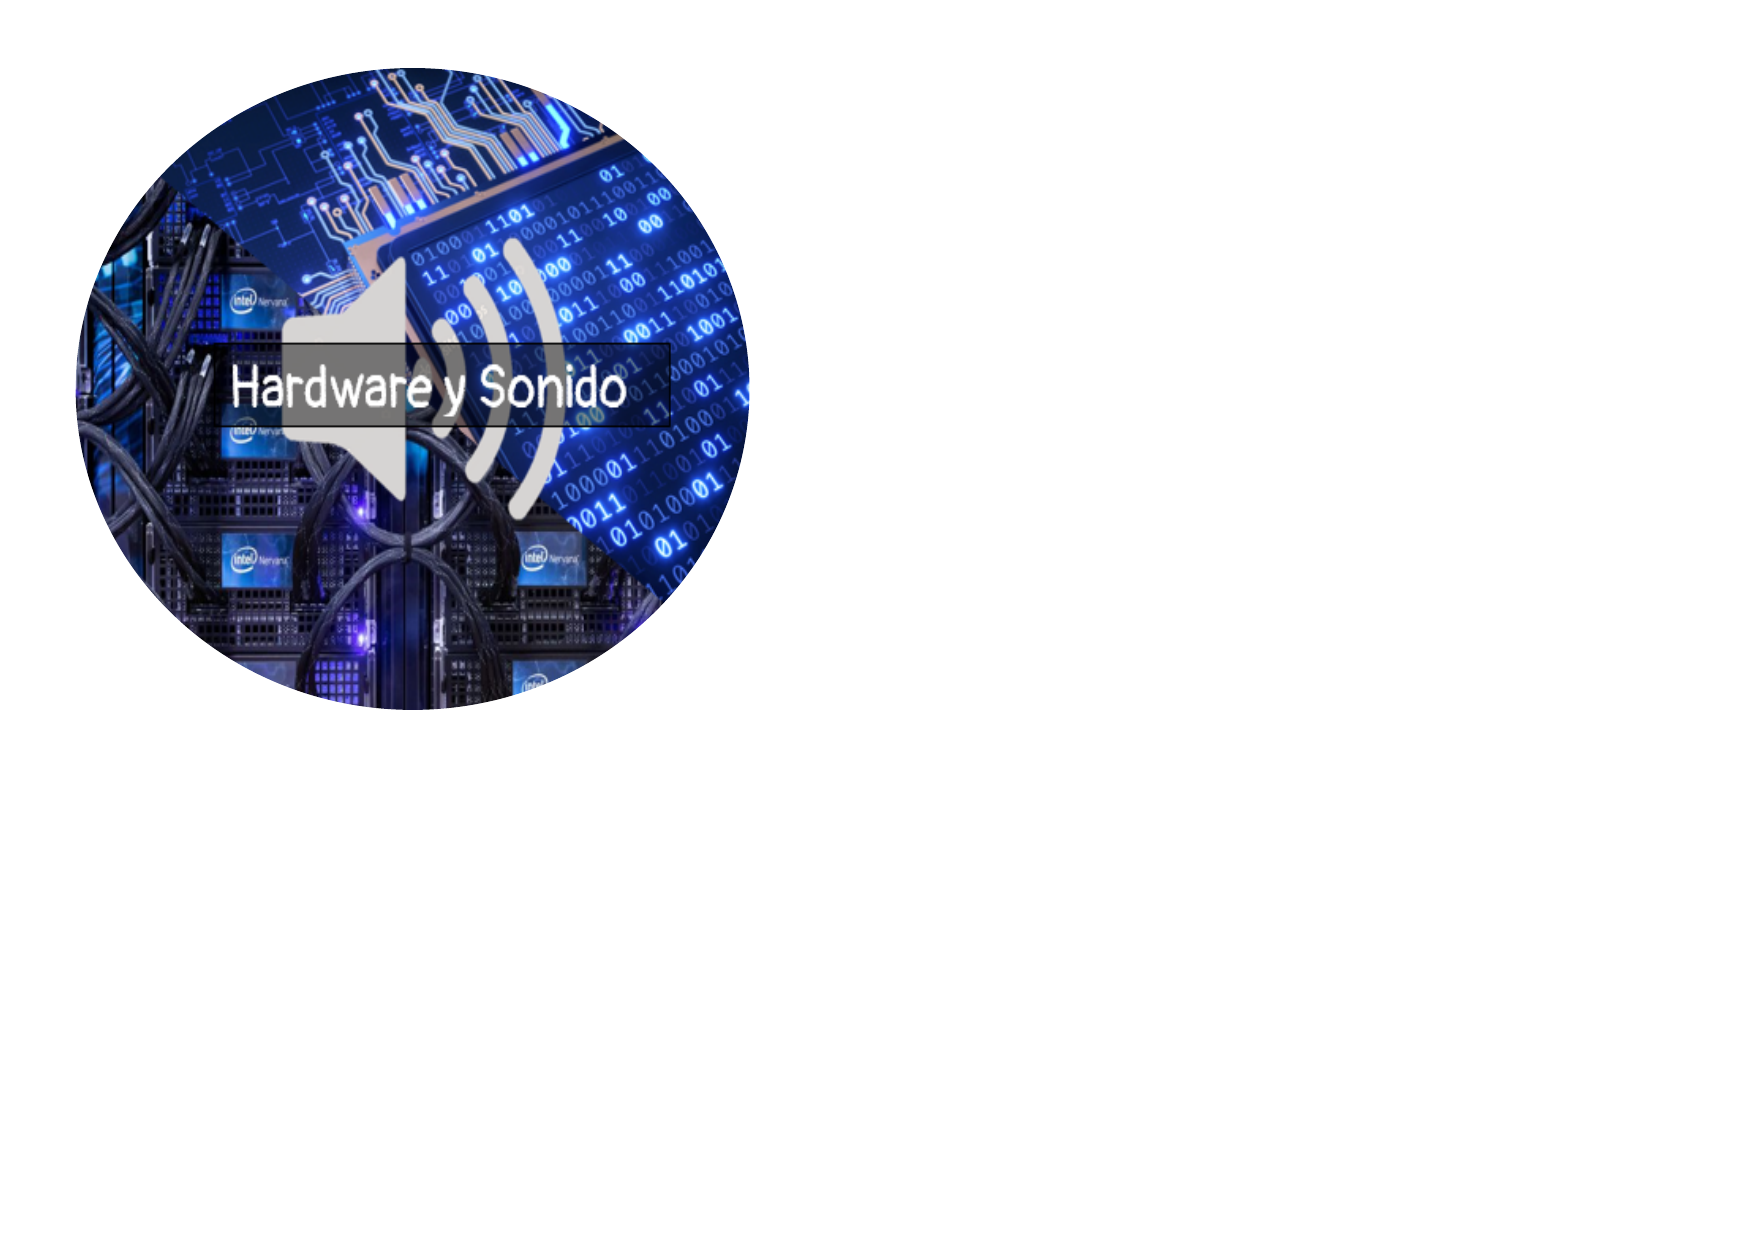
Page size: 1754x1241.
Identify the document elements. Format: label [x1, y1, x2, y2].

picture [75, 68, 750, 710]
